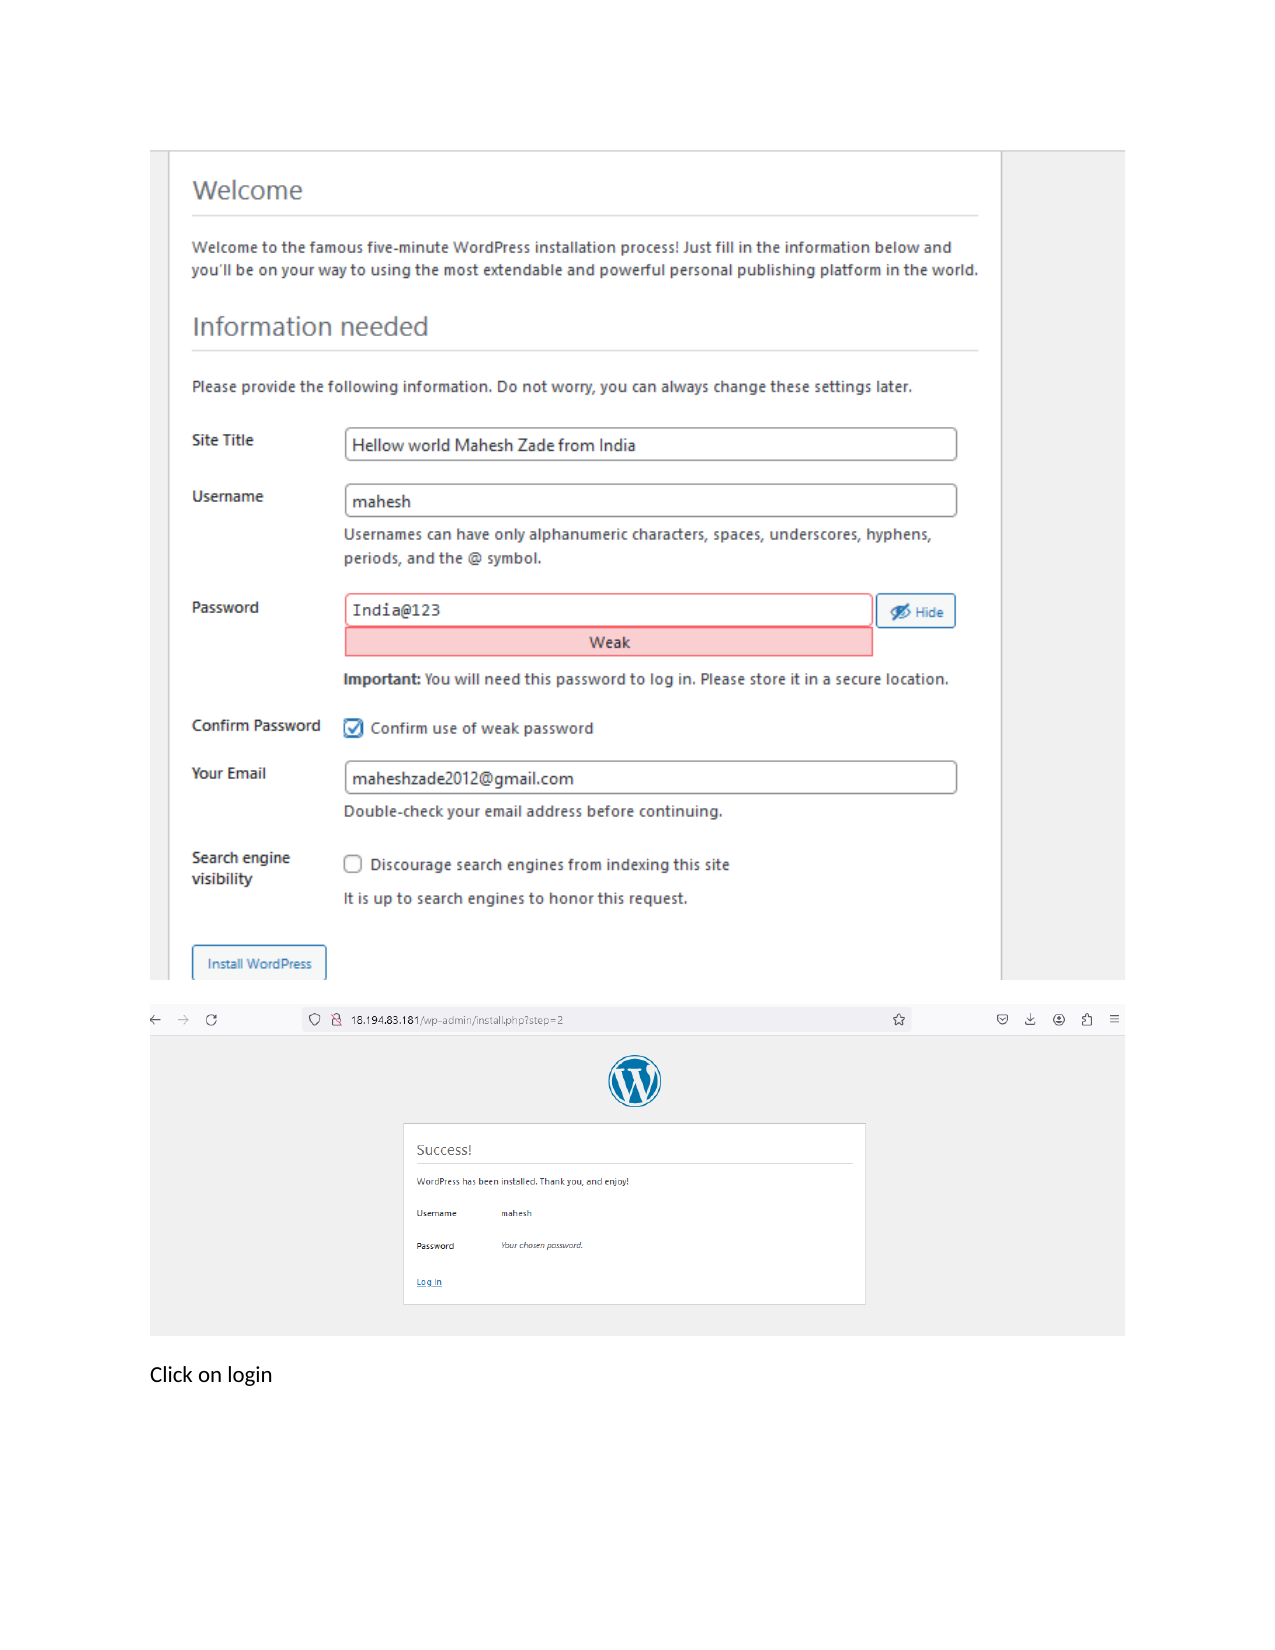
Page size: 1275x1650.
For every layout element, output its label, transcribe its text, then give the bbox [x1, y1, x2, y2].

text Click on login [150, 1361, 1125, 1389]
picture [150, 1004, 1125, 1336]
picture [150, 150, 1125, 980]
